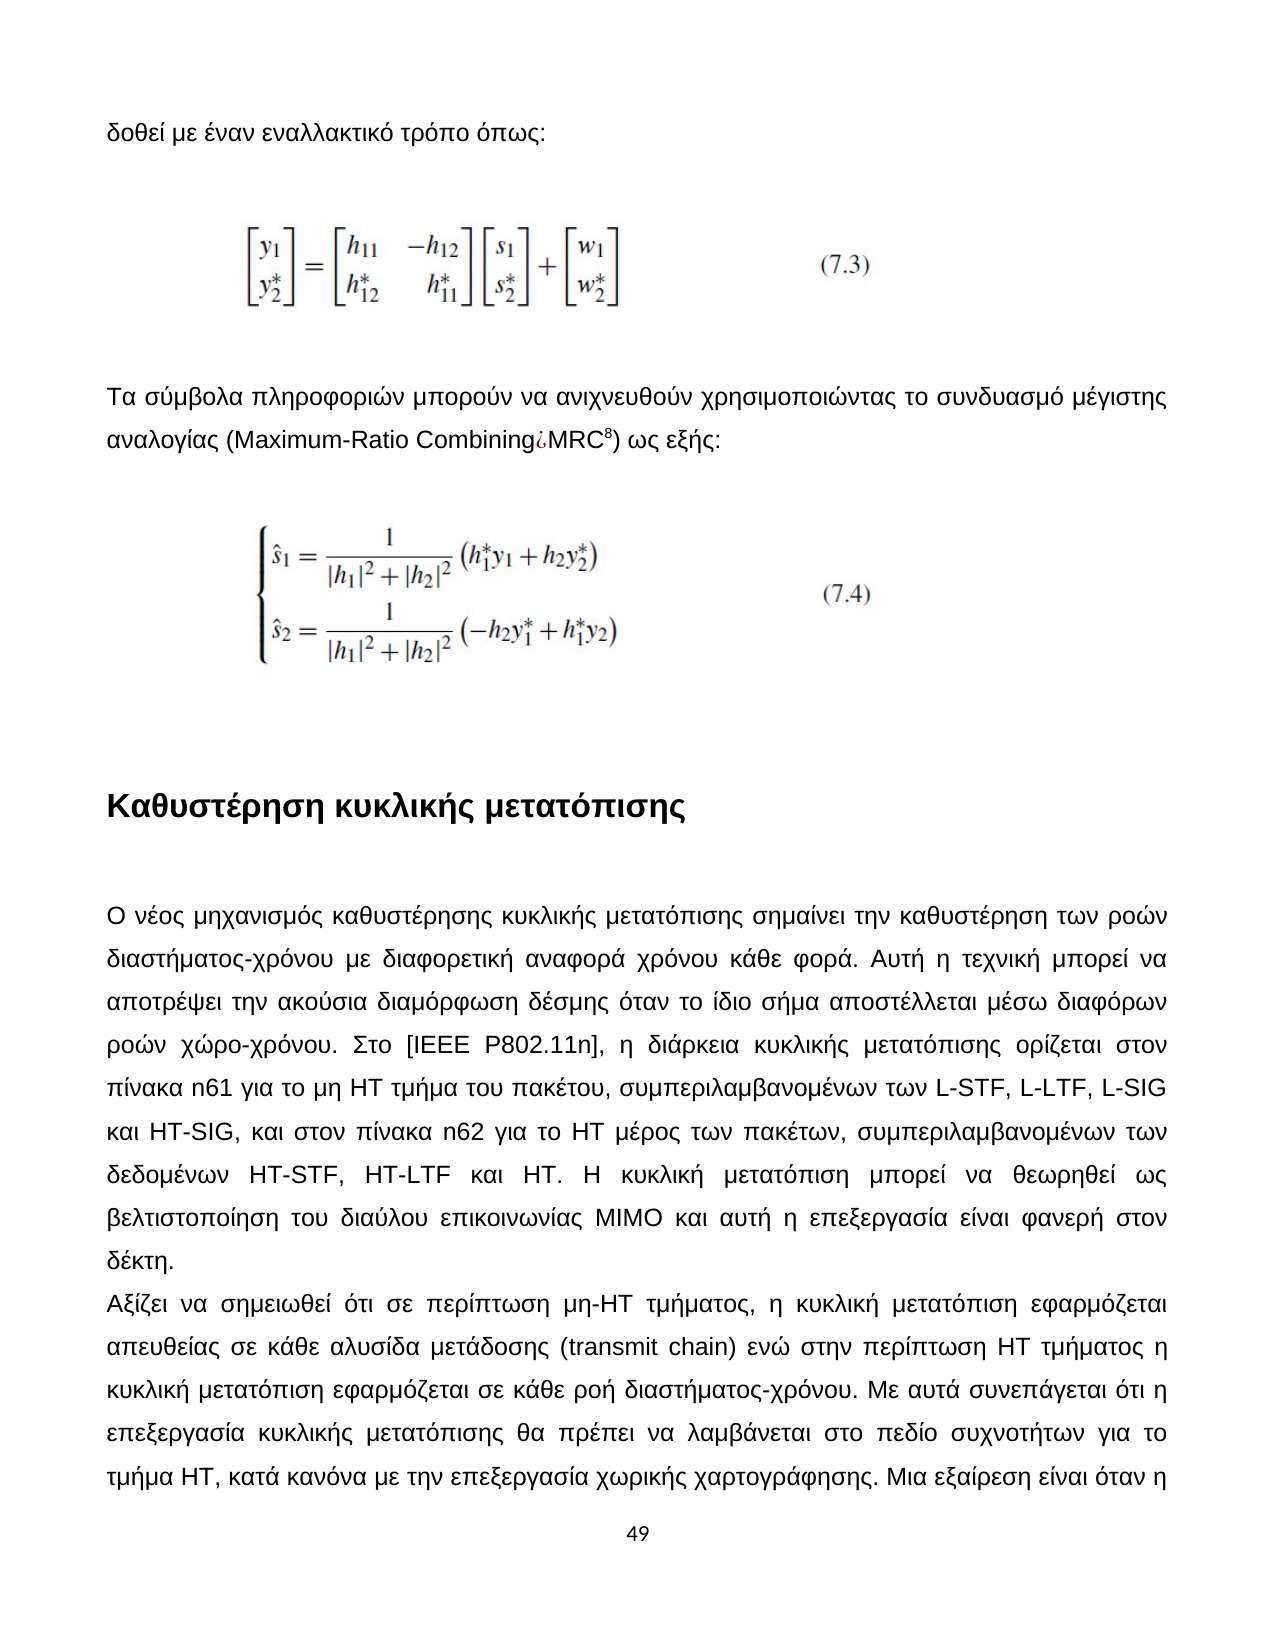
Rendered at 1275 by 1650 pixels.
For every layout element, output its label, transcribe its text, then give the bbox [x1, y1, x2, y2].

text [106, 118, 1169, 189]
picture [181, 511, 1046, 671]
text Kαθυστέρηση κυκλικής μετατόπισης [106, 786, 1169, 824]
text Ο νέος μηχανισμός καθυστέρησης κυκλικής μετατόπισης σημαίνει την καθυστέρηση των ροών διαστήματος-χρόνου με διαφορετική αναφορά χρόνου κάθε φορά. Αυτή η τεχνική μπορεί να αποτρέψει την ακούσια διαμόρφωση δέσμης όταν το ίδιο σήμα αποστέλλεται μέσω διαφόρων ροών χώρο-χρόνου. Στο [IEEE P802.11n], η διάρκεια κυκλικής μετατόπισης ορίζεται στον πίνακα n61 για το μη HT τμήμα του πακέτου, συμπεριλαμβανομένων των L-STF, L-LTF, L-SIG και HT-SIG, και στον πίνακα n62 για το ΗΤ μέρος των πακέτων, συμπεριλαμβανομένων των δεδομένων HT-STF, HT-LTF και HT. Η κυκλική μετατόπιση μπορεί να θεωρηθεί ως βελτιστοποίηση του διαύλου επικοινωνίας MIMO και αυτή η επεξεργασία είναι φανερή στον δέκτη. [106, 901, 1169, 1275]
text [106, 1289, 1169, 1490]
picture [207, 202, 907, 326]
text Τα σύμβολα πληροφοριών μπορούν να ανιχνευθούν χρησιμοποιώντας το συνδυασμό μέγιστης αναλογίας (Maximum-Ratio CombiningMRC8) ως εξής: [106, 382, 1169, 454]
